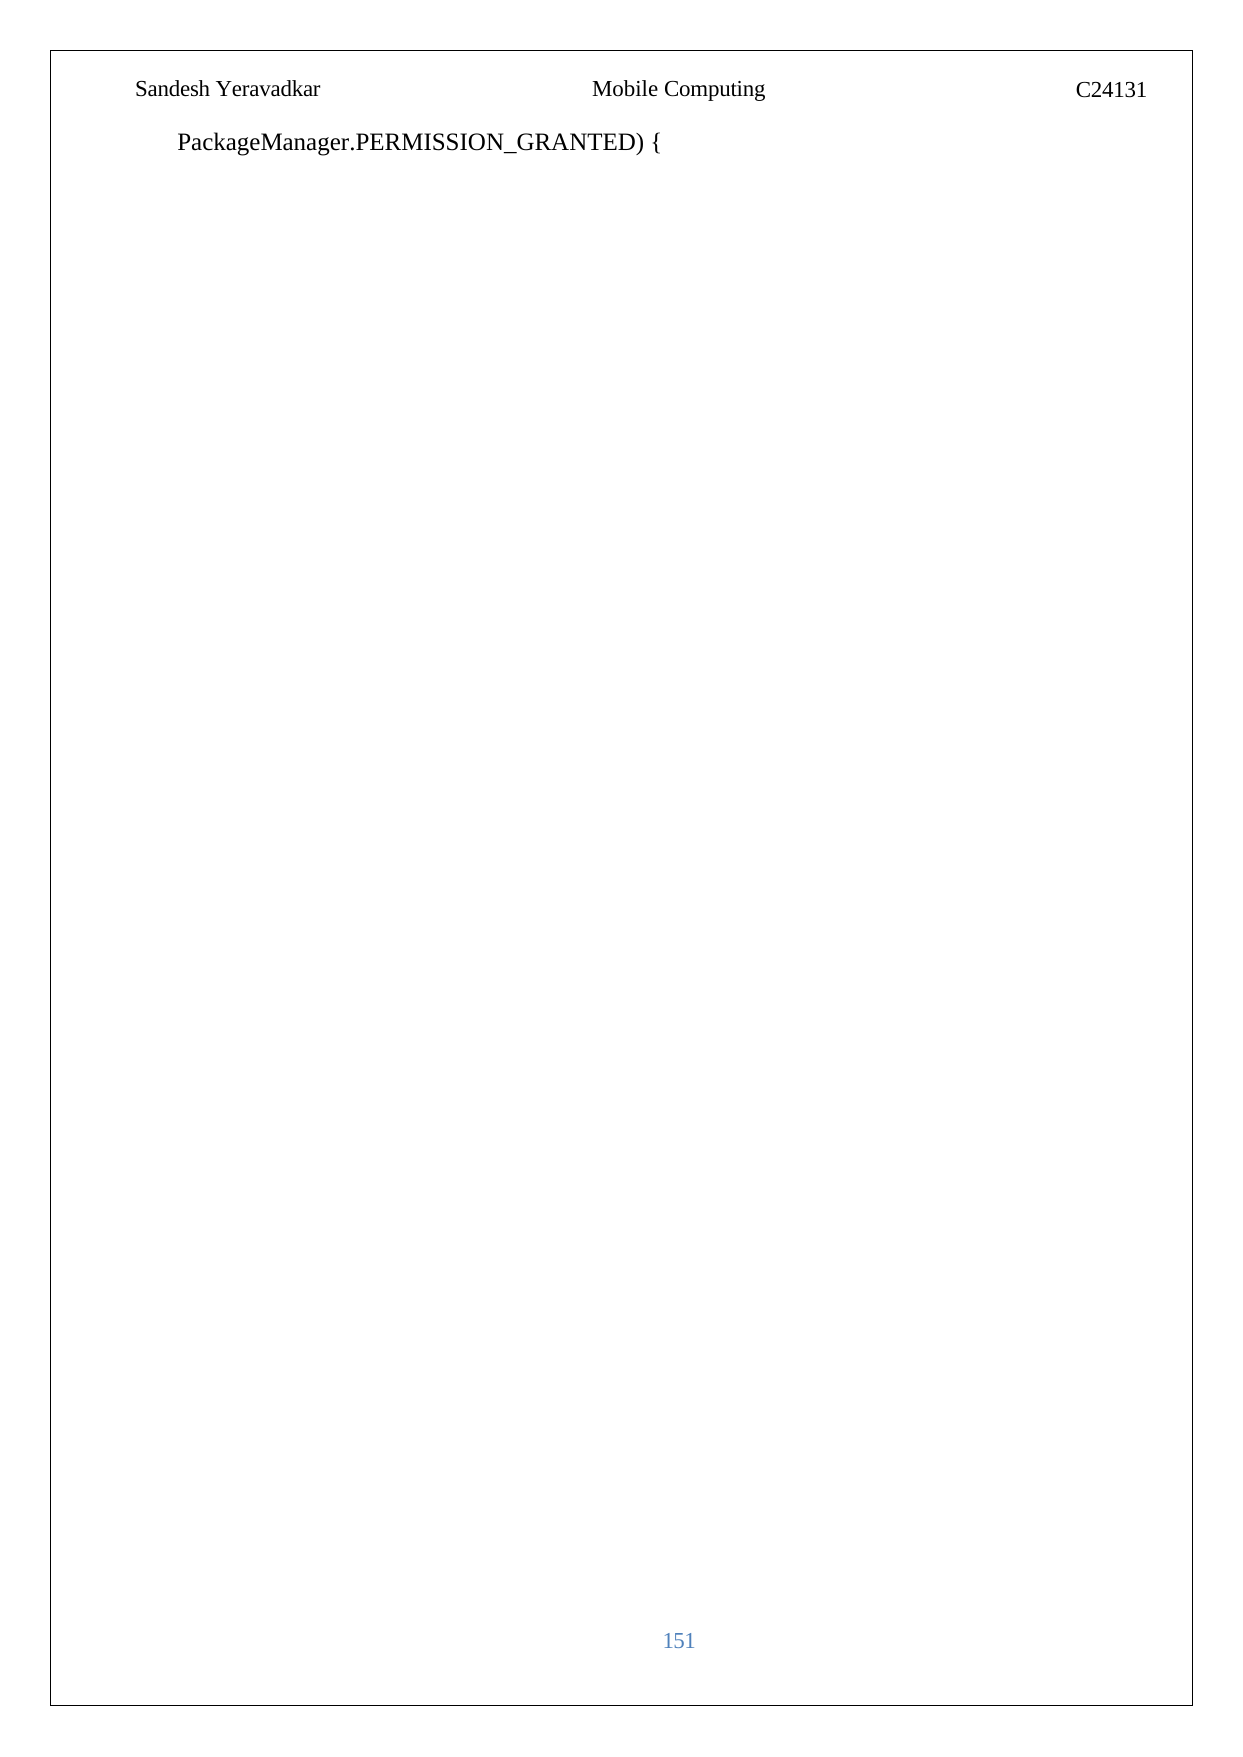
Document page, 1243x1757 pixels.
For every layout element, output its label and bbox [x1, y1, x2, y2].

text [177, 127, 728, 156]
